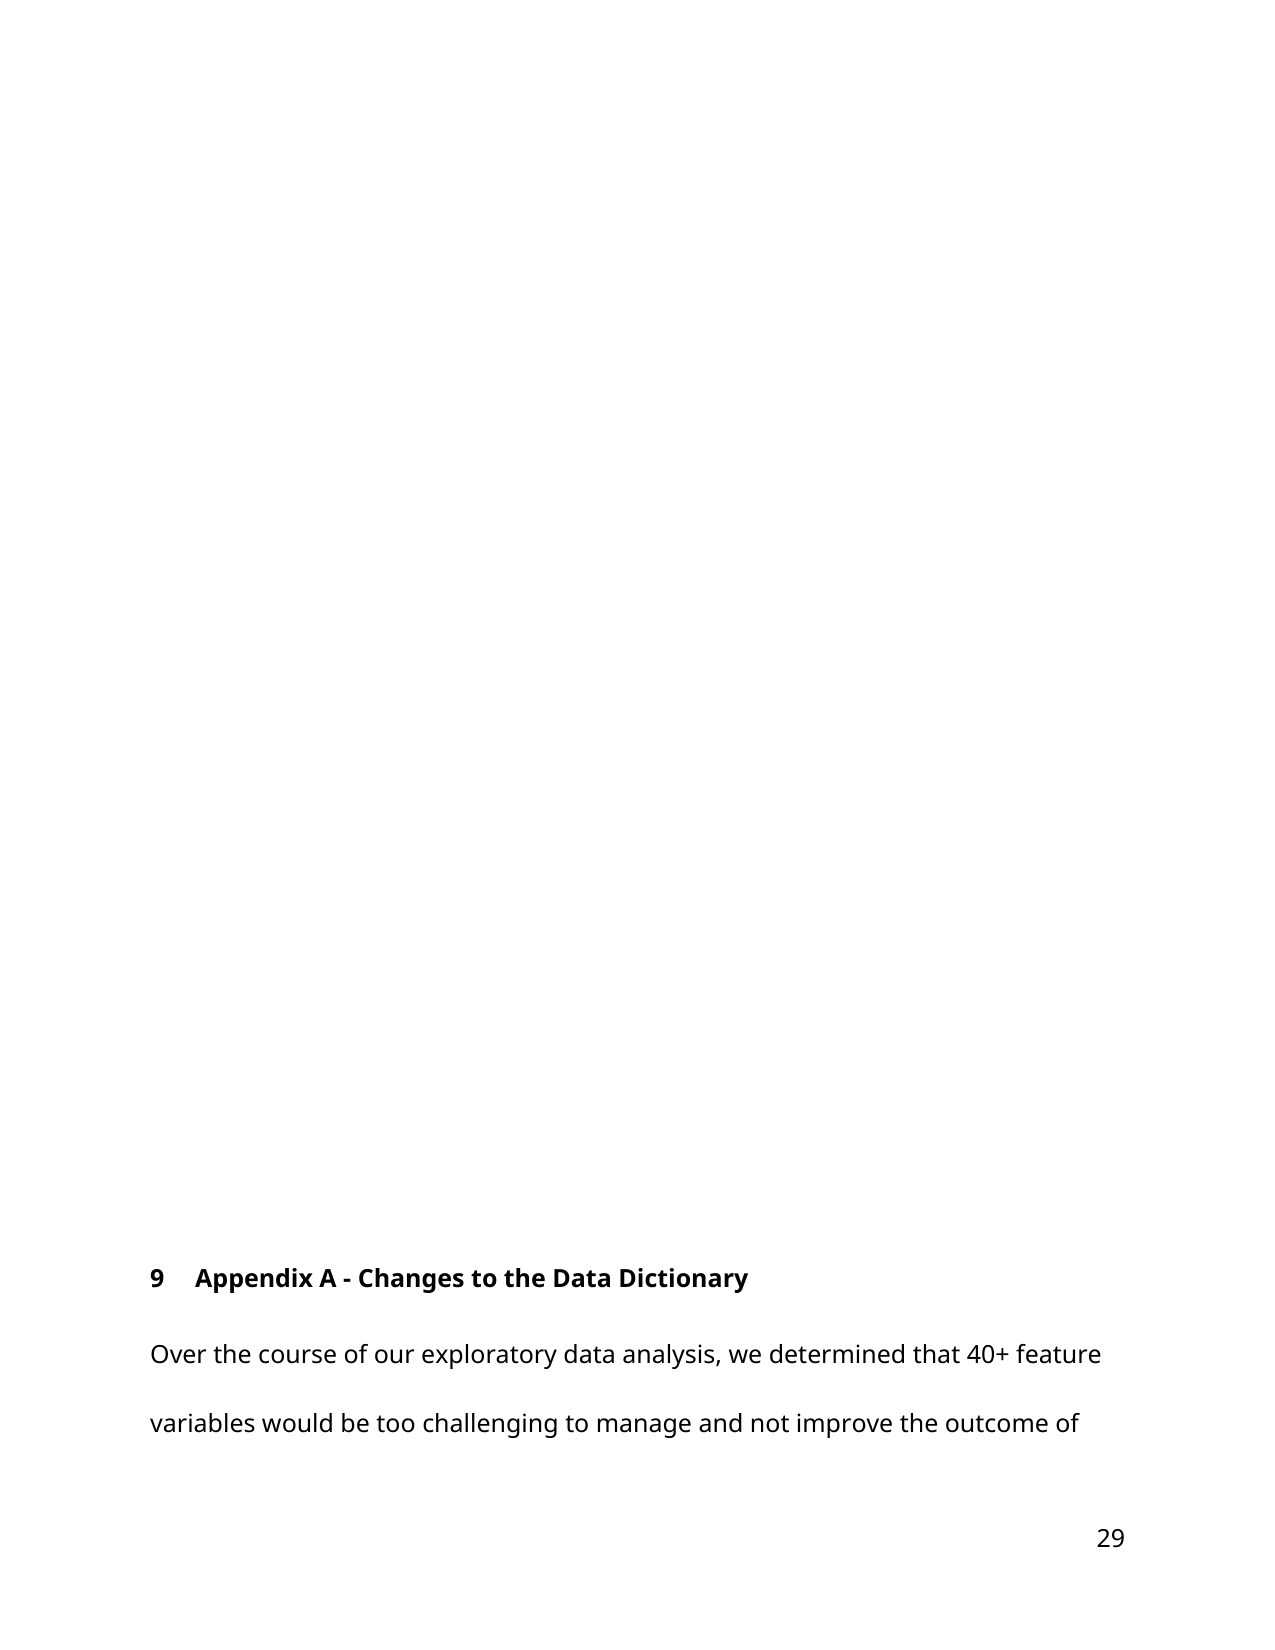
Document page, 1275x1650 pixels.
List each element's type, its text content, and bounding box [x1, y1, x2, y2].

subtitle Appendix A - Changes to the Data Dictionary [150, 1261, 1125, 1295]
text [150, 1337, 1125, 1439]
